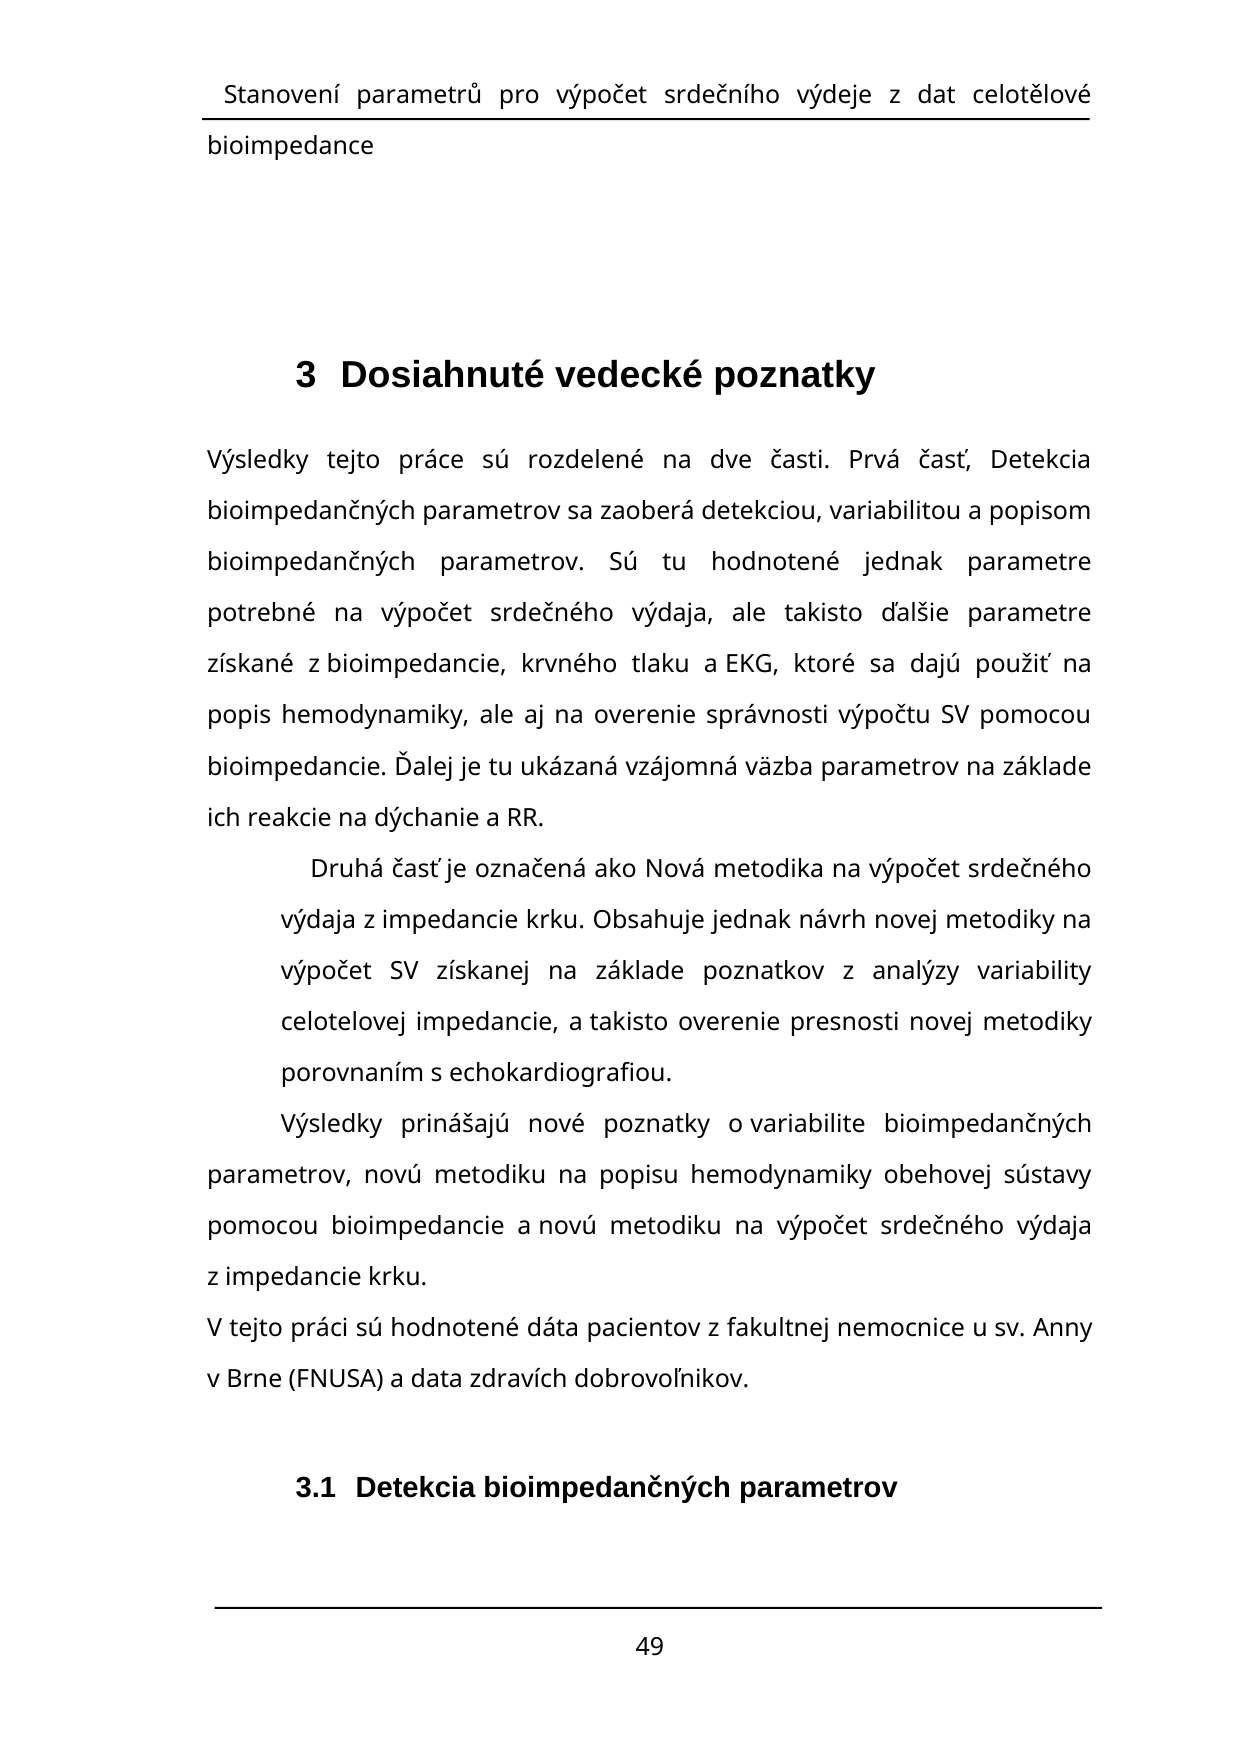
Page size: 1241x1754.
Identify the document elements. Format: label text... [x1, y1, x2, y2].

text Druhá časť je označená ako Nová metodika na výpočet srdečného výdaja z impedancie krku. Obsahuje jednak návrh novej metodiky na výpočet SV získanej na základe poznatkov z analýzy variability celotelovej impedancie, a takisto overenie presnosti novej metodiky porovnaním s echokardiografiou. [281, 850, 1092, 1088]
subtitle Detekcia bioimpedančných parametrov [295, 1470, 1092, 1504]
text Výsledky tejto práce sú rozdelené na dve časti. Prvá časť, Detekcia bioimpedančných parametrov sa zaoberá detekciou, variabilitou a popisom bioimpedančných parametrov. Sú tu hodnotené jednak parametre potrebné na výpočet srdečného výdaja, ale takisto ďalšie parametre získané z bioimpedancie, krvného tlaku a EKG, ktoré sa dajú použiť na popis hemodynamiky, ale aj na overenie správnosti výpočtu SV pomocou bioimpedancie. Ďalej je tu ukázaná vzájomná väzba parametrov na základe ich reakcie na dýchanie a RR. [207, 442, 1092, 833]
text V tejto práci sú hodnotené dáta pacientov z fakultnej nemocnice u sv. Anny v Brne (FNUSA) a data zdravích dobrovoľnikov. [207, 1309, 1092, 1395]
subtitle Dosiahnuté vedecké poznatky [295, 352, 1092, 395]
text Výsledky prinášajú nové poznatky o variabilite bioimpedančných parametrov, novú metodiku na popisu hemodynamiky obehovej sústavy pomocou bioimpedancie a novú metodiku na výpočet srdečného výdaja z impedancie krku. [207, 1105, 1092, 1293]
